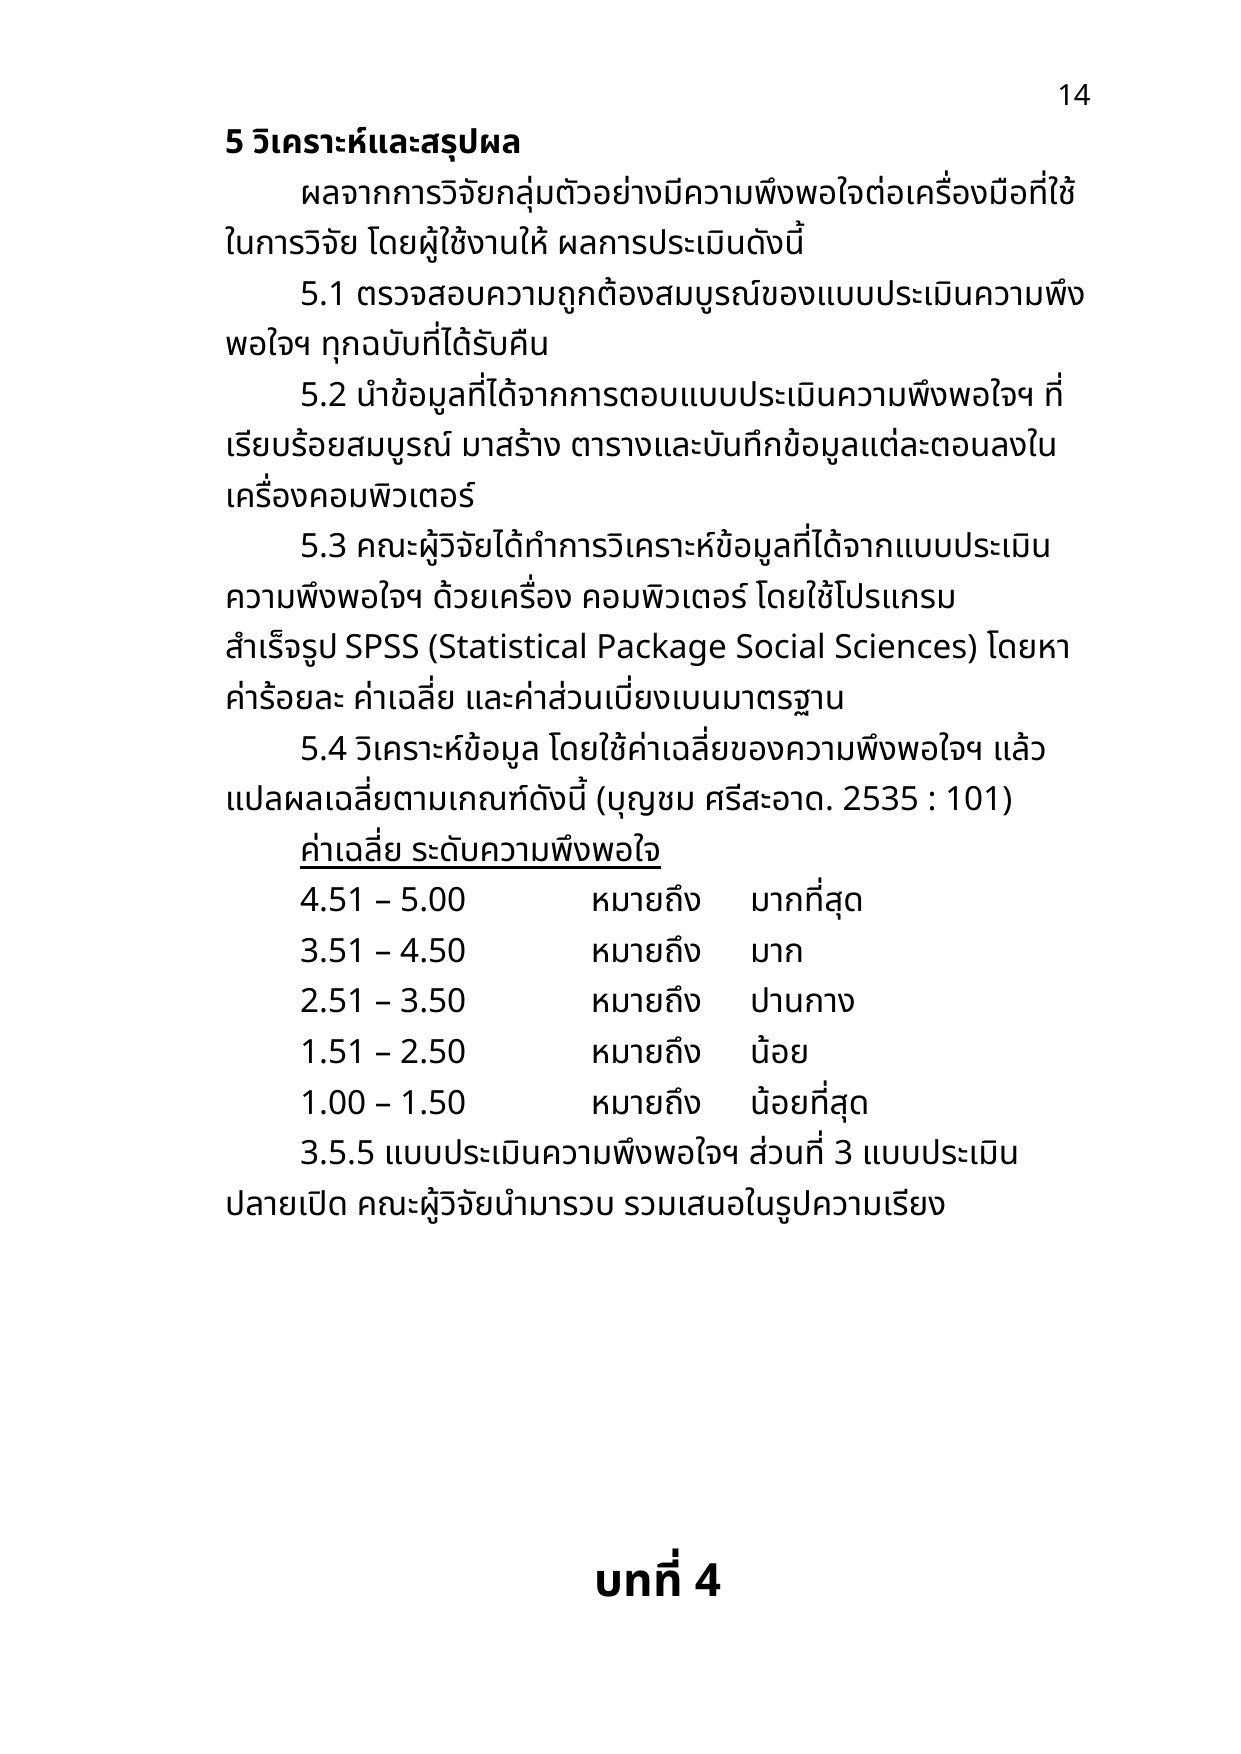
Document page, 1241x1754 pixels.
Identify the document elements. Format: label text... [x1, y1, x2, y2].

text 5.3 คณะผู้วิจัยได้ทำการวิเคราะห์ข้อมูลที่ได้จากแบบประเมินความพึงพอใจฯ ด้วยเครื่อง คอมพิวเตอร์ โดยใช้โปรแกรมสำเร็จรูปSPSS (Statistical Package Social Sciences) โดยหาค่าร้อยละ ค่าเฉลี่ย และค่าส่วนเบี่ยงเบนมาตรฐาน [225, 522, 1090, 724]
text 5.4 วิเคราะห์ข้อมูล โดยใช้ค่าเฉลี่ยของความพึงพอใจฯ แล้วแปลผลเฉลี่ยตามเกณฑ์ดังนี้ (บุญชม ศรีสะอาด. 2535 : 101) [225, 724, 1090, 826]
text 5.2 นำข้อมูลที่ได้จากการตอบแบบประเมินความพึงพอใจฯ ที่เรียบร้อยสมบูรณ์ มาสร้าง ตารางและบันทึกข้อมูลแต่ละตอนลงในเครื่องคอมพิวเตอร์ [225, 371, 1090, 522]
text 5 วิเคราะห์และสรุปผล [225, 118, 1090, 169]
text ค่าเฉลี่ย ระดับความพึงพอใจ [225, 826, 1090, 876]
text ผลจากการวิจัยกลุ่มตัวอย่างมีความพึงพอใจต่อเครื่องมือที่ใช้ในการวิจัย โดยผู้ใช้งานให้ ผลการประเมินดังนี้ [225, 169, 1090, 270]
text 4.51 – 5.00 หมายถึง มากที่สุด [225, 876, 1090, 927]
text 2.51 – 3.50 หมายถึง ปานกาง [225, 977, 1090, 1028]
text 3.51 – 4.50 หมายถึง มาก [225, 927, 1090, 977]
text 1.00 – 1.50 หมายถึง น้อยที่สุด [225, 1078, 1090, 1129]
text 5.1 ตรวจสอบความถูกต้องสมบูรณ์ของแบบประเมินความพึงพอใจฯ ทุกฉบับที่ได้รับคืน [225, 270, 1090, 371]
text 1.51 – 2.50 หมายถึง น้อย [225, 1028, 1090, 1078]
text 3.5.5 แบบประเมินความพึงพอใจฯ ส่วนที่ 3 แบบประเมินปลายเปิด คณะผู้วิจัยนำมารวบ รวมเสนอในรูปความเรียง [225, 1129, 1090, 1230]
text บทที่ 4 [225, 1548, 1090, 1617]
